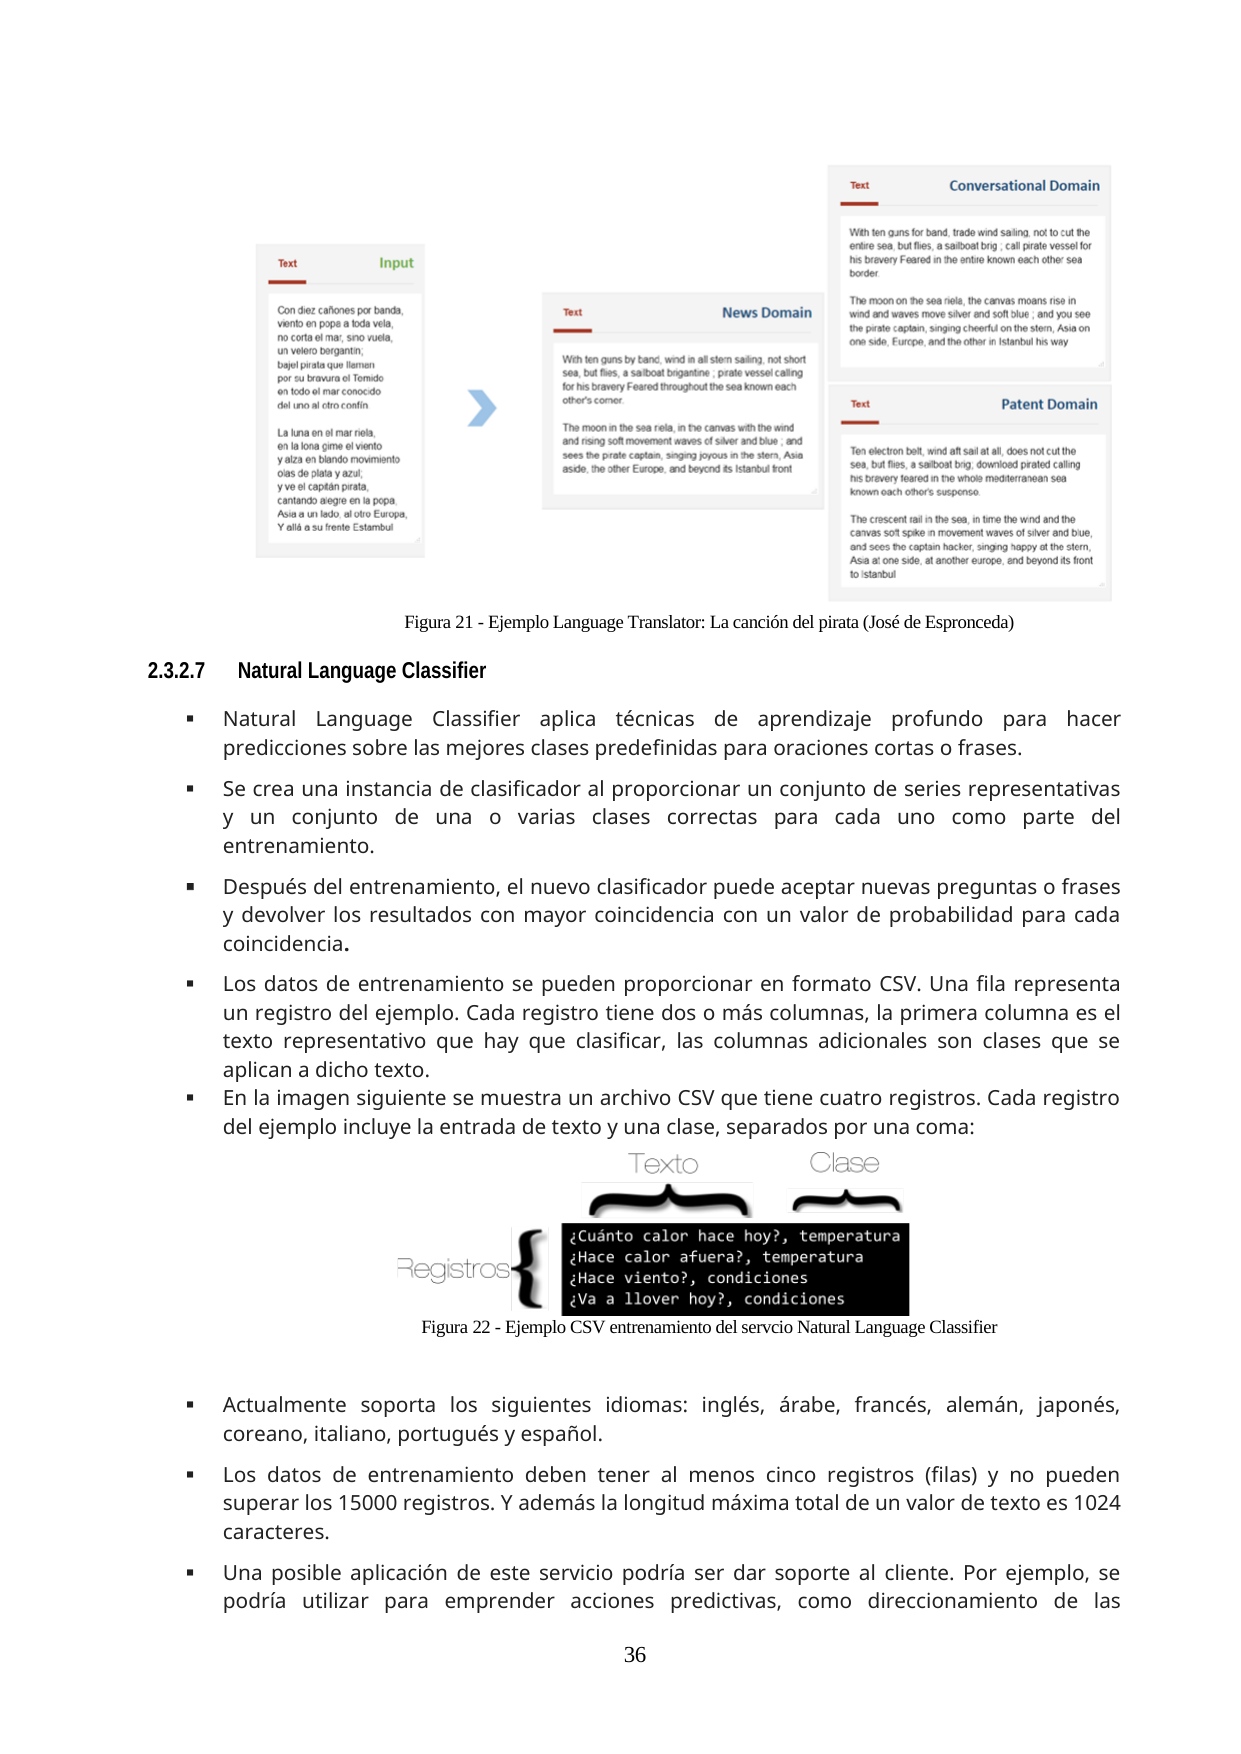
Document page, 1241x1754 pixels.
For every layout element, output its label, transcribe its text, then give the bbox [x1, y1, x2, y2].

list Después del entrenamiento, el nuevo clasificador puede aceptar nuevas preguntas o frases y devolver los resultados con mayor coincidencia con un valor de probabilidad para cada coincidencia. [185, 872, 1122, 957]
picture [397, 1152, 910, 1316]
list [185, 1558, 1122, 1615]
list Los datos de entrenamiento deben tener al menos cinco registros (filas) y no pueden superar los 15000 registros. Y además la longitud máxima total de un valor de texto es 1024 caracteres. [185, 1460, 1122, 1545]
list Se crea una instancia de clasificador al proporcionar un conjunto de series representativas y un conjunto de una o varias clases correctas para cada uno como parte del entrenamiento. [185, 774, 1122, 859]
picture [237, 159, 1122, 611]
subtitle Natural Language Classifier [148, 657, 1122, 684]
list Natural Language Classifier aplica técnicas de aprendizaje profundo para hacer predicciones sobre las mejores clases predefinidas para oraciones cortas o frases. [185, 704, 1122, 761]
list En la imagen siguiente se muestra un archivo CSV que tiene cuatro registros. Cada registro del ejemplo incluye la entrada de texto y una clase, separados por una coma: [185, 1083, 1122, 1140]
list Los datos de entrenamiento se pueden proporcionar en formato CSV. Una fila representa un registro del ejemplo. Cada registro tiene dos o más columnas, la primera columna es el texto representativo que hay que clasificar, las columnas adicionales son clases que se aplican a dicho texto. [185, 969, 1122, 1083]
list Actualmente soporta los siguientes idiomas: inglés, árabe, francés, alemán, japonés, coreano, italiano, portugués y español. [185, 1391, 1122, 1447]
